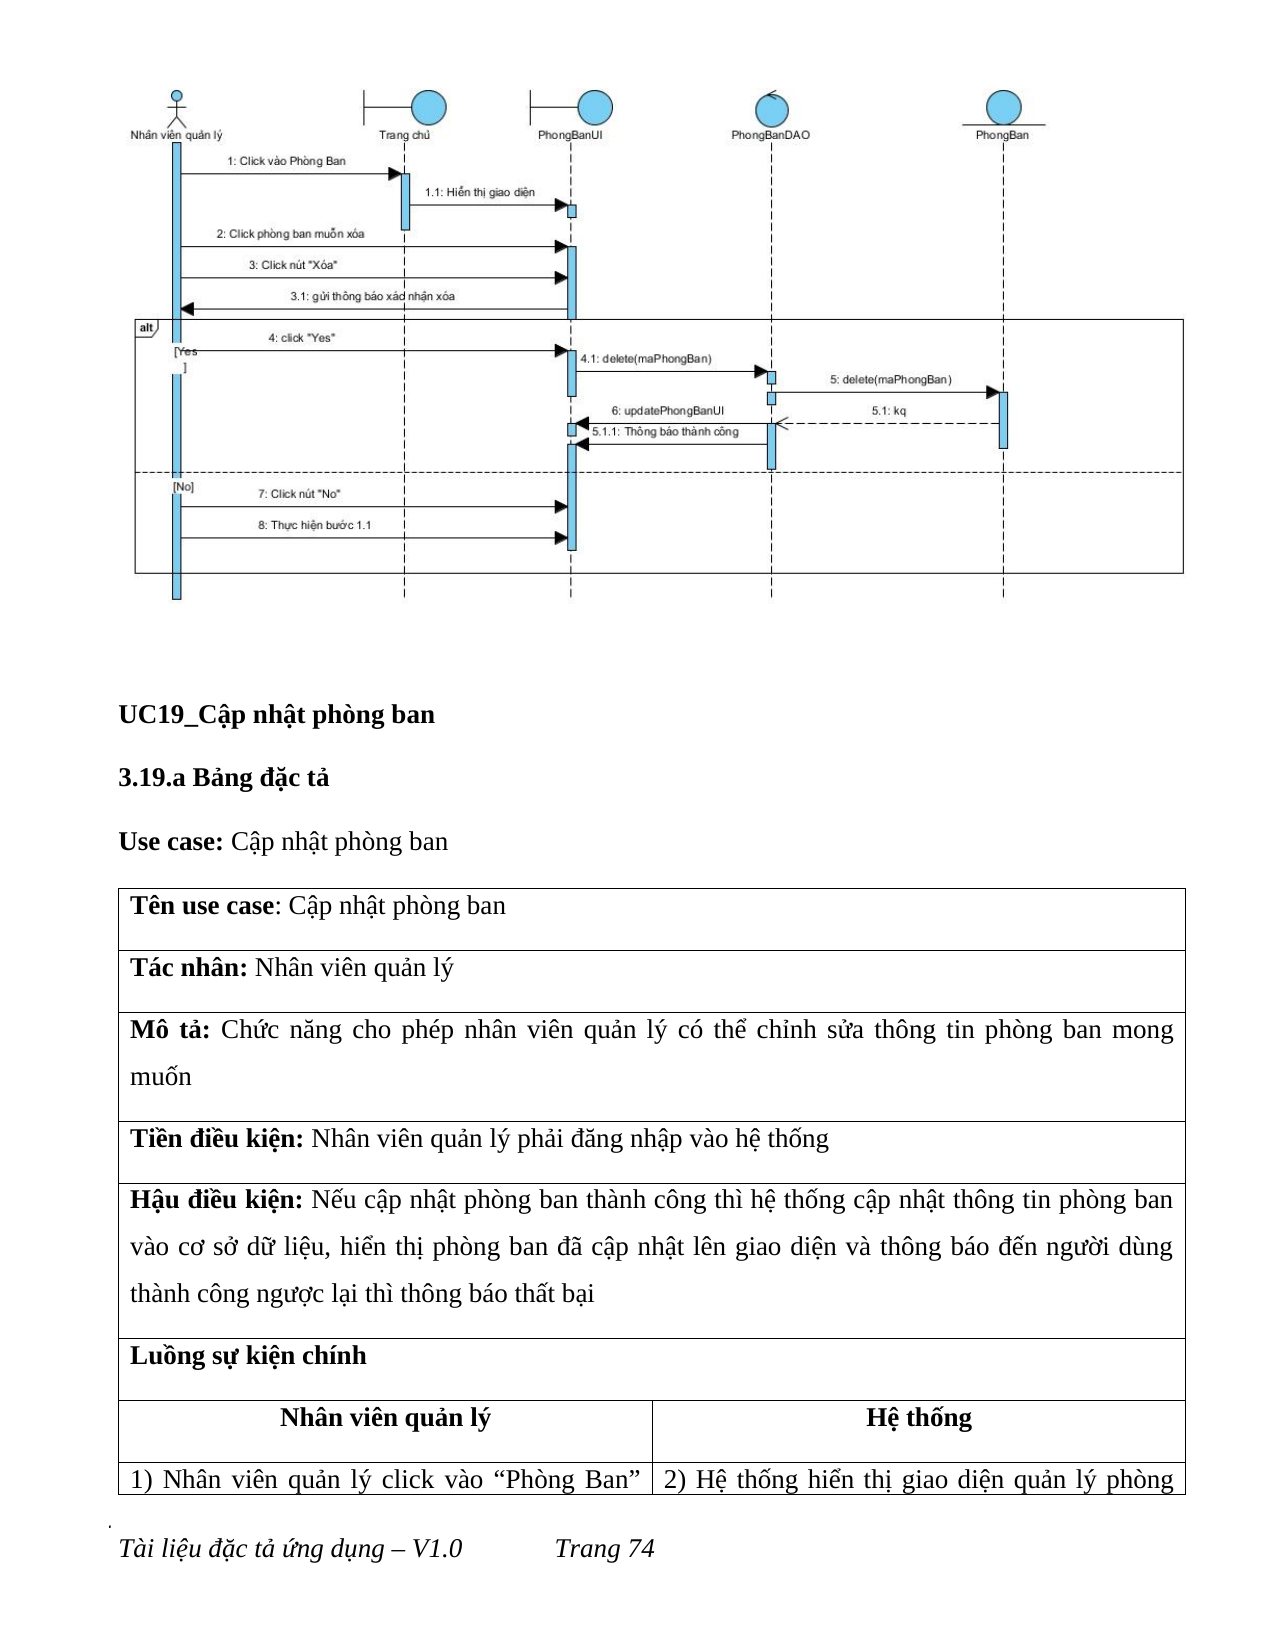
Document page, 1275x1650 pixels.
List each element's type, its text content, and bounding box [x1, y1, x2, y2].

table_cell Hệ thống [653, 1401, 1185, 1462]
table_cell Mô tả: Chức năng cho phép nhân viên quản lý có thể chỉnh sửa thông tin phòng ban mong muốn [119, 1013, 1185, 1121]
table_header Tên use case: Cập nhật phòng ban [119, 889, 1185, 950]
text 3.19.a Bảng đặc tả [118, 761, 1186, 792]
picture [118, 88, 1187, 604]
table_cell Hậu điều kiện: Nếu cập nhật phòng ban thành công thì hệ thống cập nhật thông tin phòng ban vào cơ sở dữ liệu, hiển thị phòng ban đã cập nhật lên giao diện và thông báo đến người dùng thành công ngược lại thì thông báo thất bại [119, 1184, 1185, 1338]
table_cell Tác nhân: Nhân viên quản lý [119, 951, 1185, 1012]
text Use case: Cập nhật phòng ban [118, 825, 1186, 856]
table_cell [653, 1463, 1185, 1494]
table_cell Nhân viên quản lý [119, 1401, 652, 1462]
text UC19_Cập nhật phòng ban [118, 698, 1186, 729]
table_cell Tiền điều kiện: Nhân viên quản lý phải đăng nhập vào hệ thống [119, 1122, 1185, 1183]
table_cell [119, 1463, 652, 1494]
table_cell Luồng sự kiện chính [119, 1339, 1185, 1400]
